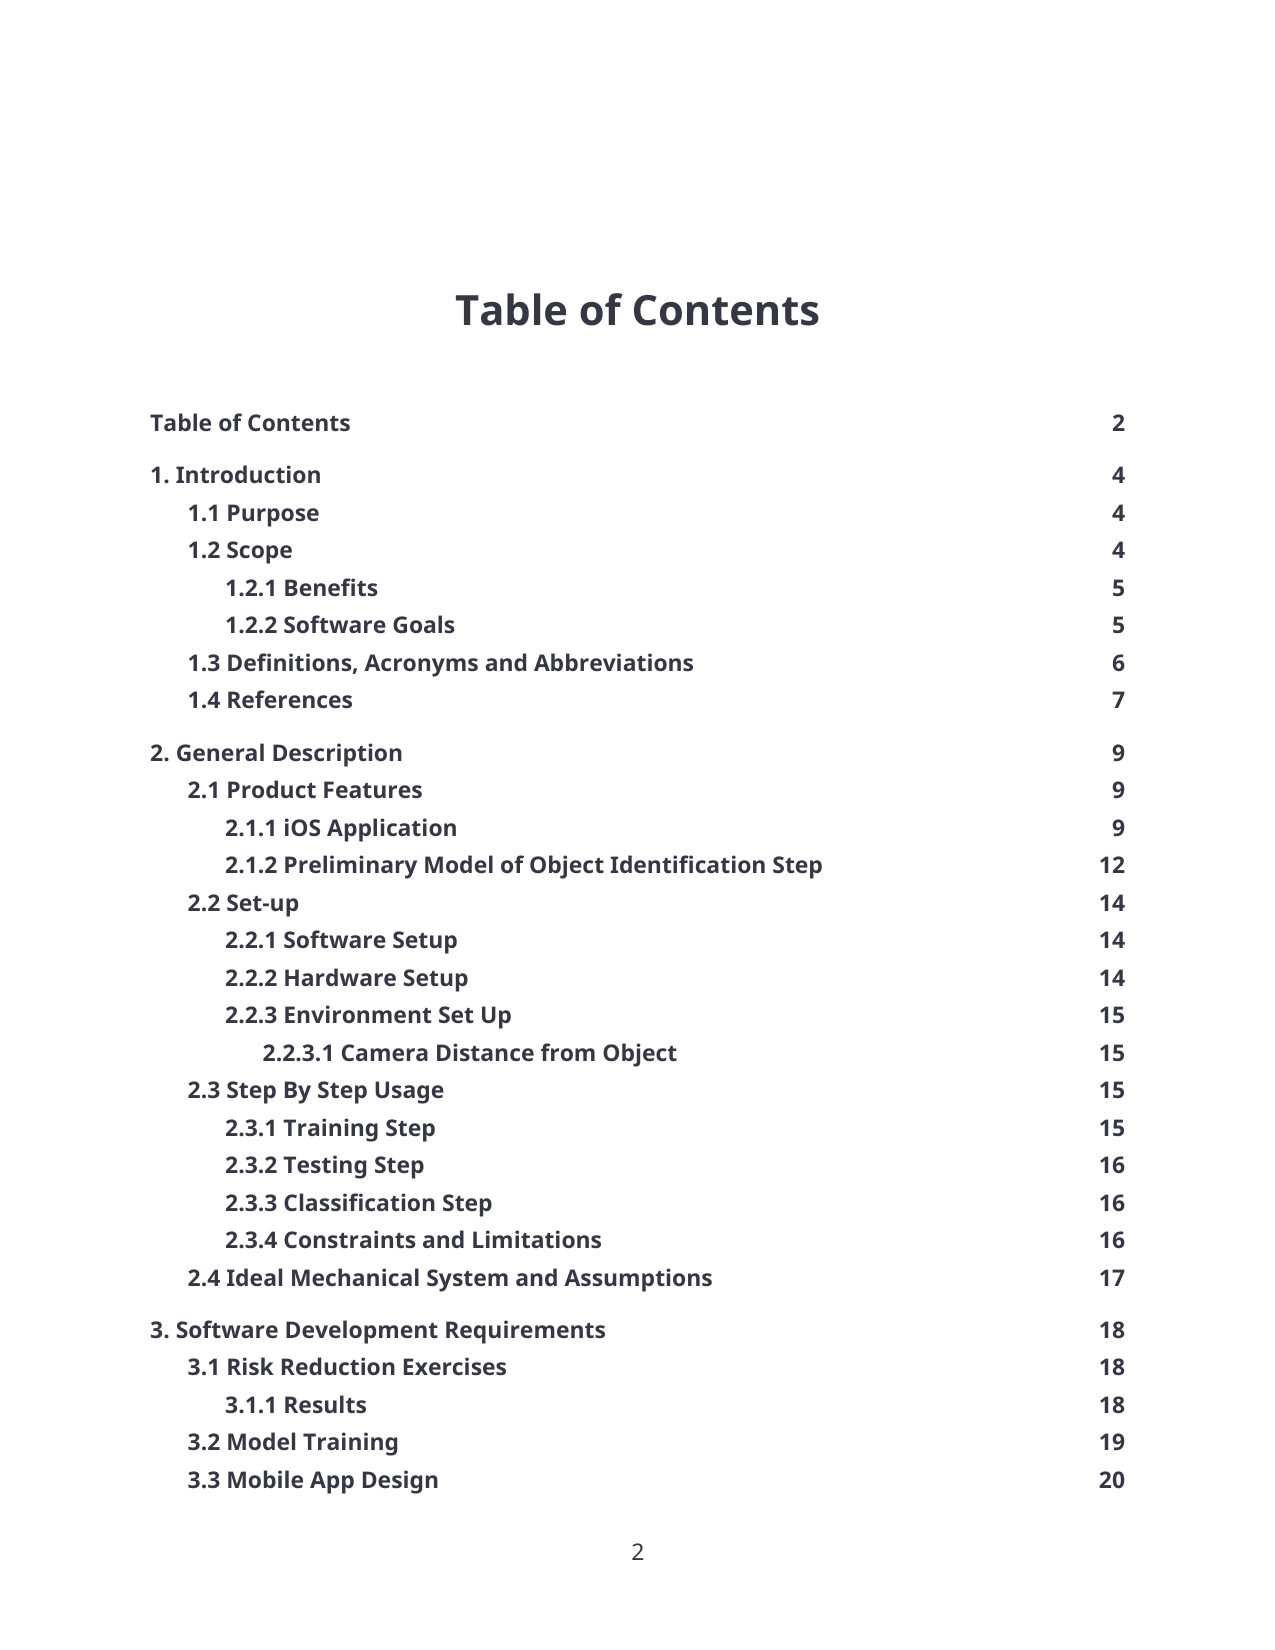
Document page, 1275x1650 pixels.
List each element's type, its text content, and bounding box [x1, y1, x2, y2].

subtitle Table of Contents [150, 281, 1125, 337]
